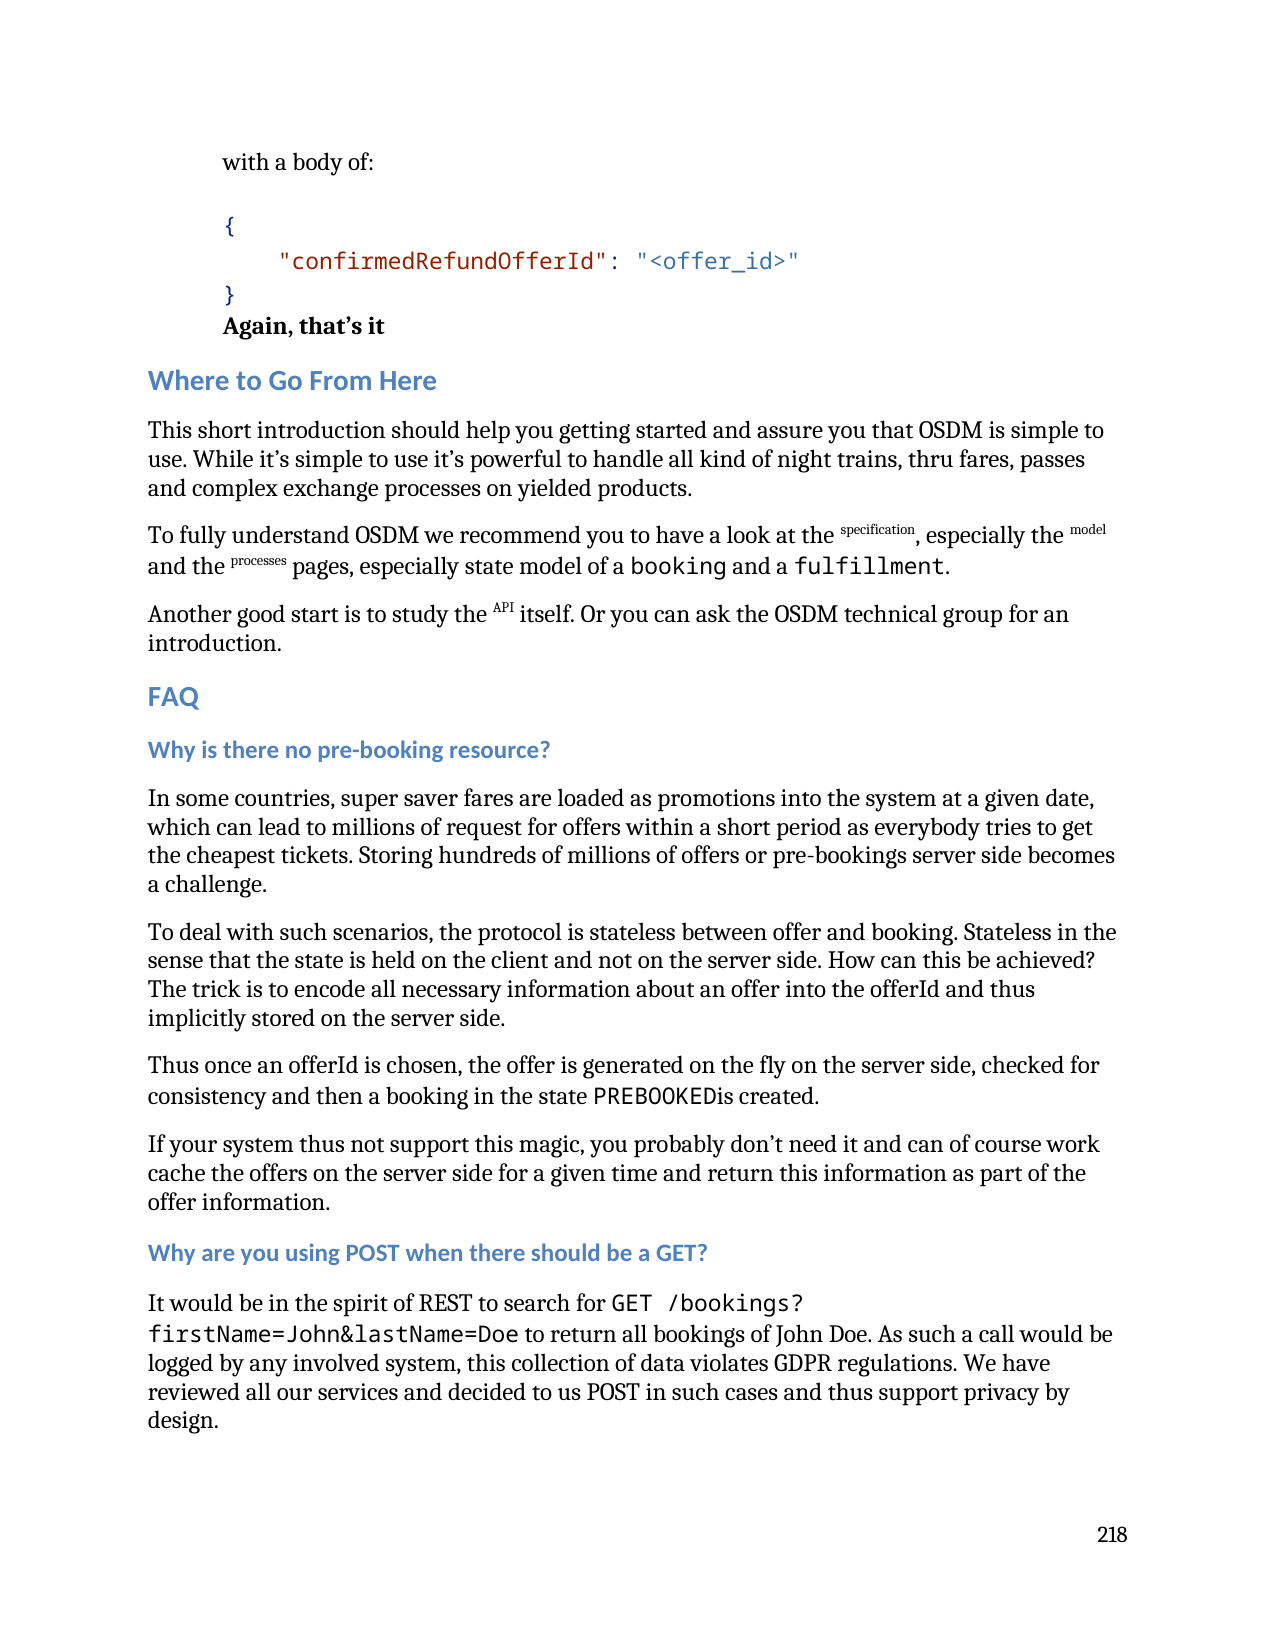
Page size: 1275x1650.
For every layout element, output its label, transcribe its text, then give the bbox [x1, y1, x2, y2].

text In some countries, super saver fares are loaded as promotions into the system at a given date, which can lead to millions of request for offers within a short period as everybody tries to get the cheapest tickets. Storing hundreds of millions of offers or pre-bookings server side becomes a challenge. [148, 784, 1127, 899]
subtitle Why are you using POST when there should be a GET? [148, 1237, 1127, 1268]
text This short introduction should help you getting started and assure you that OSDM is simple to use. While it’s simple to use it’s powerful to handle all kind of night trains, thru fares, passes and complex exchange processes on yielded products. [148, 416, 1127, 502]
text To deal with such scenarios, the protocol is stateless between offer and booking. Stateless in the sense that the state is held on the client and not on the server side. How can this be achieved? The trick is to encode all necessary information about an offer into the offerId and thus implicitly stored on the server side. [148, 918, 1127, 1033]
subtitle Where to Go From Here [148, 362, 1127, 397]
text Another good start is to study the API itself. Or you can ask the OSDM technical group for an introduction. [148, 600, 1127, 657]
text To fully understand OSDM we recommend you to have a look at the specification, especially the model and the processes pages, especially state model of a booking and a fulfillment. [148, 521, 1127, 581]
subtitle FAQ [148, 678, 1127, 714]
list with a body of: [173, 148, 1127, 176]
text Thus once an offerId is chosen, the offer is generated on the fly on the server side, checked for consistency and then a booking in the state PREBOOKEDis created. [148, 1051, 1127, 1111]
subtitle { "confirmedRefundOfferId": "<offer_id>" } [173, 201, 1127, 309]
text It would be in the spirit of REST to search for GET /bookings?firstName=John&lastName=Doe to return all bookings of John Doe. As such a call would be logged by any involved system, this collection of data violates GDPR regulations. We have reviewed all our services and decided to us POST in such cases and thus support privacy by design. [148, 1286, 1127, 1435]
text If your system thus not support this magic, you probably don’t need it and can of course work cache the offers on the server side for a given time and return this information as part of the offer information. [148, 1130, 1127, 1216]
list Again, that’s it [173, 312, 1127, 341]
subtitle Why is there no pre-booking resource? [148, 734, 1127, 765]
